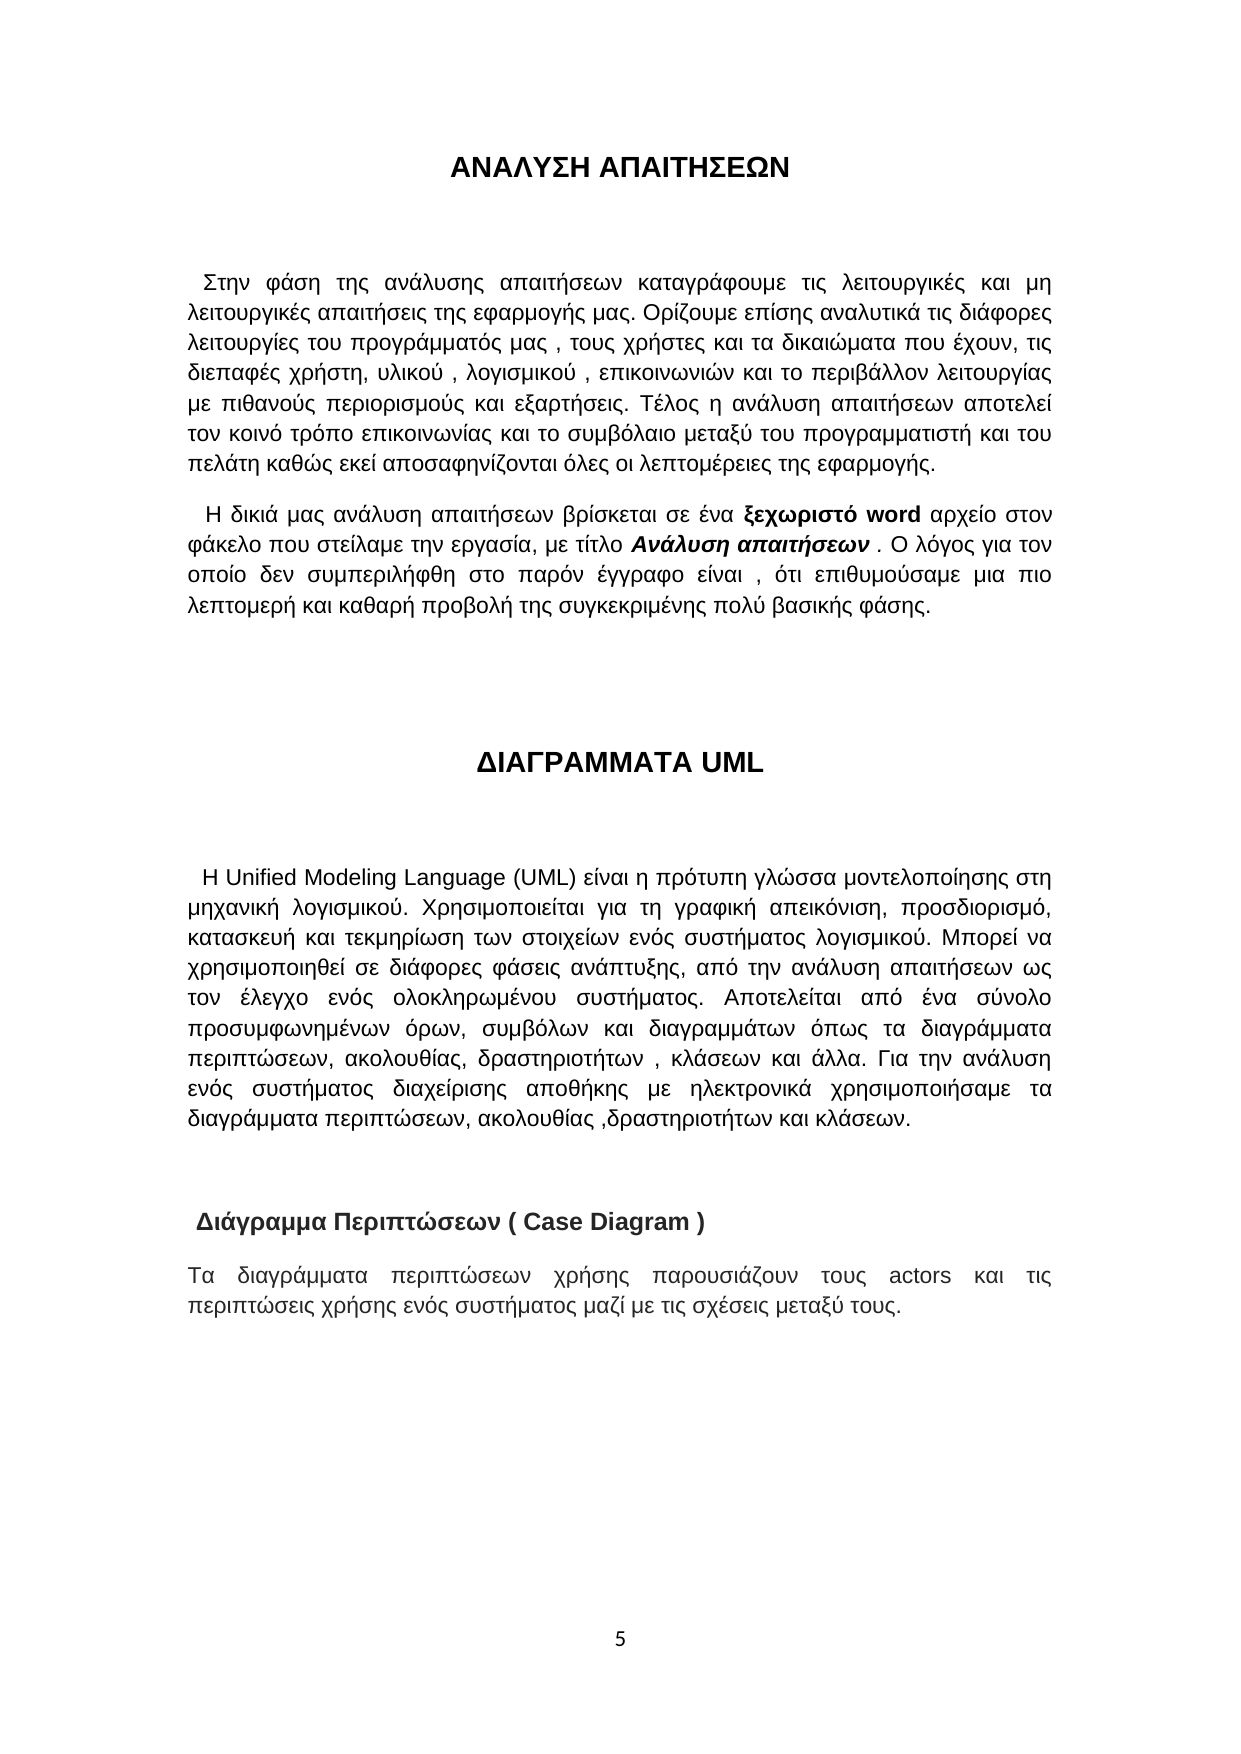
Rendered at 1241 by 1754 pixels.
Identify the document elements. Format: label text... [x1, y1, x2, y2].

text Η δικιά μας ανάλυση απαιτήσεων βρίσκεται σε ένα ξεχωριστό word αρχείο στον φάκελο που στείλαμε την εργασία, με τίτλο Ανάλυση απαιτήσεων . Ο λόγος για τον οποίο δεν συμπεριλήφθη στο παρόν έγγραφο είναι , ότι επιθυμούσαμε μια πιο λεπτομερή και καθαρή προβολή της συγκεκριμένης πολύ βασικής φάσης. [187, 501, 1053, 618]
text Η Unified Modeling Language (UML) είναι η πρότυπη γλώσσα μοντελοποίησης στη μηχανική λογισμικού. Χρησιμοποιείται για τη γραφική απεικόνιση, προσδιορισμό, κατασκευή και τεκμηρίωση των στοιχείων ενός συστήματος λογισμικού. Μπορεί να χρησιμοποιηθεί σε διάφορες φάσεις ανάπτυξης, από την ανάλυση απαιτήσεων ως τον έλεγχο ενός ολοκληρωμένου συστήματος. Αποτελείται από ένα σύνολο προσυμφωνημένων όρων, συμβόλων και διαγραμμάτων όπως τα διαγράμματα περιπτώσεων, ακολουθίας, δραστηριοτήτων , κλάσεων και άλλα. Για την ανάλυση ενός συστήματος διαχείρισης αποθήκης με ηλεκτρονικά χρησιμοποιήσαμε τα διαγράμματα περιπτώσεων, ακολουθίας ,δραστηριοτήτων και κλάσεων. [187, 863, 1053, 1132]
text Διάγραμμα Περιπτώσεων ( Case Diagram ) [187, 1207, 1053, 1236]
text ΔΙΑΓΡΑΜΜΑΤΑ UML [187, 745, 1053, 778]
text Στην φάση της ανάλυσης απαιτήσεων καταγράφουμε τις λειτουργικές και μη λειτουργικές απαιτήσεις της εφαρμογής μας. Ορίζουμε επίσης αναλυτικά τις διάφορες λειτουργίες του προγράμματός μας , τους χρήστες και τα δικαιώματα που έχουν, τις διεπαφές χρήστη, υλικού , λογισμικού , επικοινωνιών και το περιβάλλον λειτουργίας με πιθανούς περιορισμούς και εξαρτήσεις. Τέλος η ανάλυση απαιτήσεων αποτελεί τον κοινό τρόπο επικοινωνίας και το συμβόλαιο μεταξύ του προγραμματιστή και του πελάτη καθώς εκεί αποσαφηνίζονται όλες οι λεπτομέρειες της εφαρμογής. [187, 269, 1053, 476]
text ΑΝΑΛΥΣΗ ΑΠΑΙΤΗΣΕΩΝ [187, 150, 1053, 183]
text Τα διαγράμματα περιπτώσεων χρήσης παρουσιάζουν τους actors και τις περιπτώσεις χρήσης ενός συστήματος μαζί με τις σχέσεις μεταξύ τους. [187, 1262, 1053, 1318]
